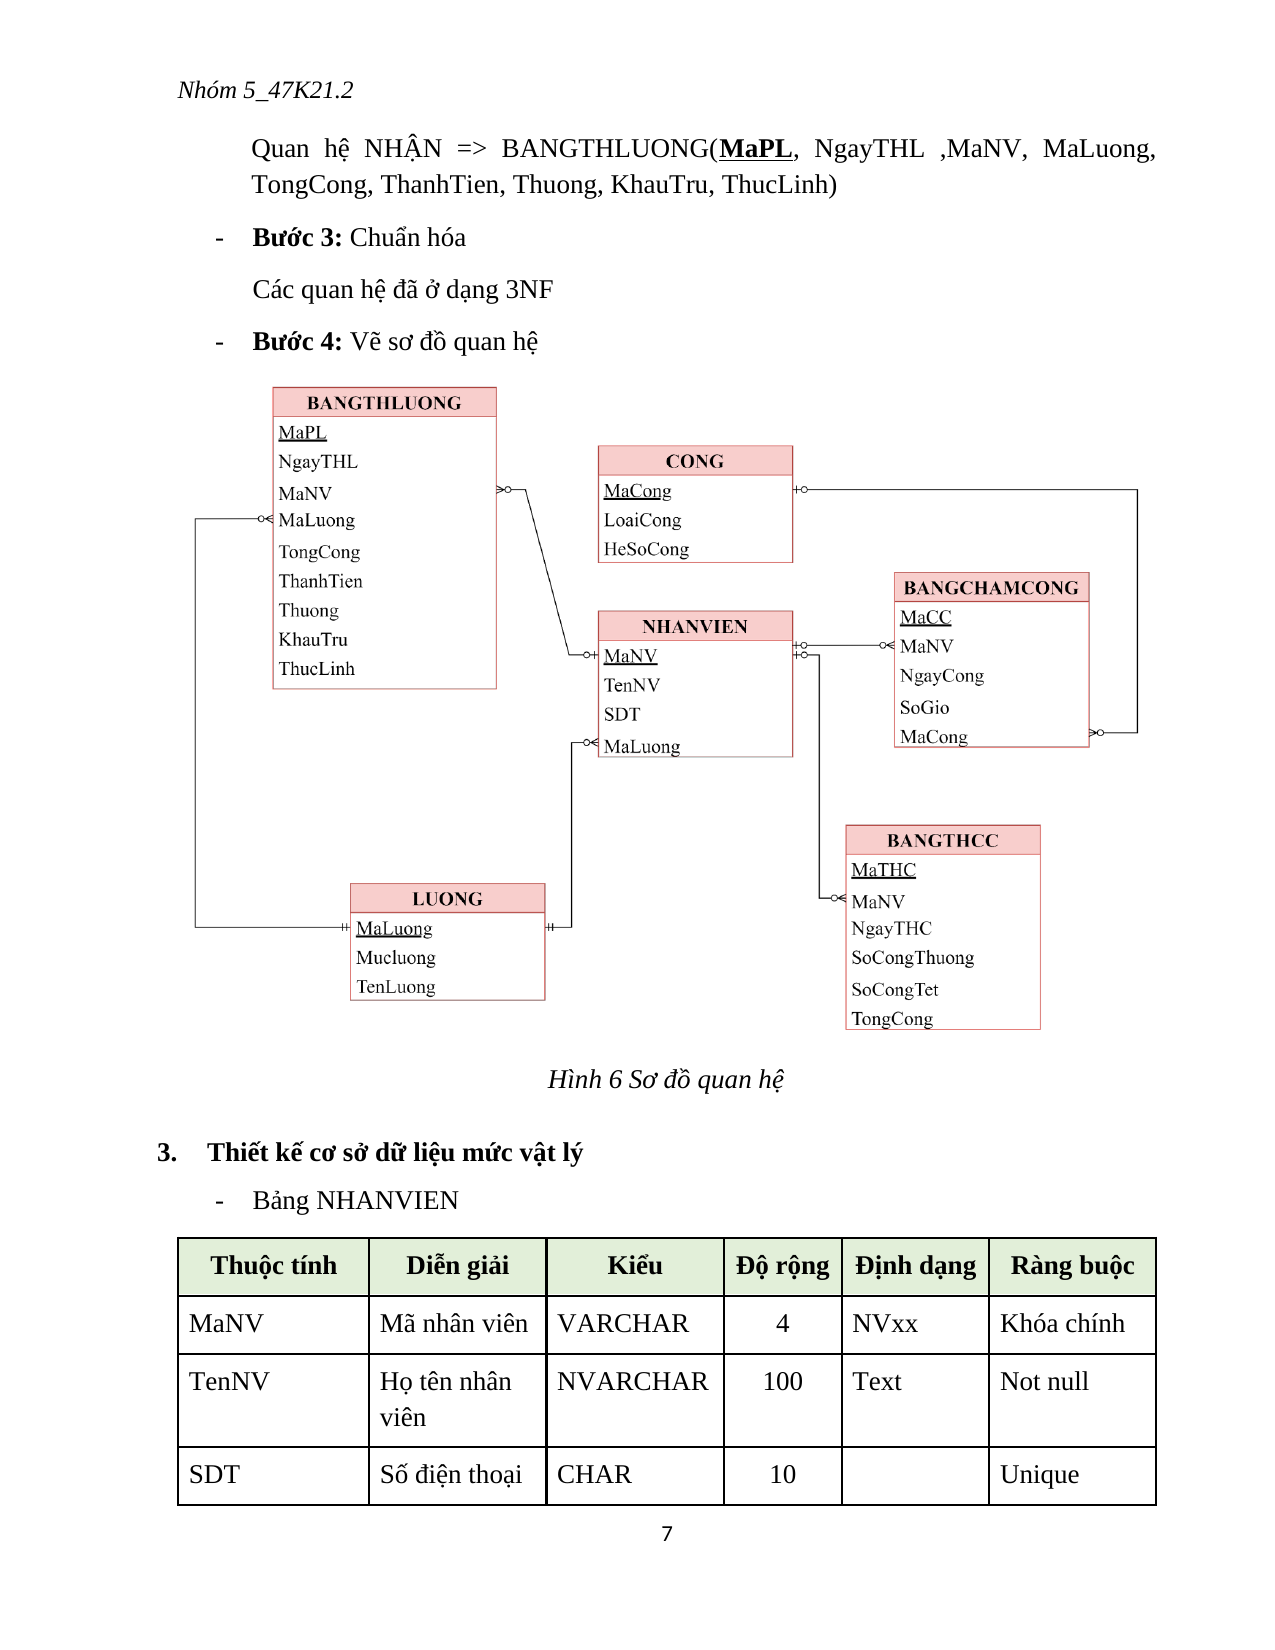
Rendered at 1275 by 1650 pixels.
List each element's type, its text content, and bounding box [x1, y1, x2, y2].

table_cell SDT [179, 1448, 368, 1504]
table_header Diễn giải [370, 1239, 545, 1294]
table_cell Họ tên nhân viên [370, 1355, 545, 1446]
text Hình 6 Sơ đồ quan hệ [177, 1063, 1157, 1094]
table_cell Not null [990, 1355, 1155, 1446]
list Bước 3: Chuẩn hóa [215, 221, 1157, 252]
table_header Độ rộng [725, 1239, 841, 1294]
table_cell Số điện thoại [370, 1448, 545, 1504]
table_cell TenNV [179, 1355, 368, 1446]
table_cell NVxx [843, 1297, 988, 1352]
table_cell Mã nhân viên [370, 1297, 545, 1352]
picture [177, 377, 1157, 1042]
table_cell VARCHAR [548, 1297, 723, 1352]
text Các quan hệ đã ở dạng 3NF [177, 273, 1157, 304]
table_header Thuộc tính [179, 1239, 368, 1294]
table_cell Text [843, 1355, 988, 1446]
table_cell 4 [725, 1297, 841, 1352]
table_header Ràng buộc [990, 1239, 1155, 1294]
table_cell [843, 1448, 988, 1504]
table_cell MaNV [179, 1297, 368, 1352]
list Bước 4: Vẽ sơ đồ quan hệ [215, 325, 1157, 357]
table_header Kiểu [548, 1239, 723, 1294]
table_cell 100 [725, 1355, 841, 1446]
table_header Định dạng [843, 1239, 988, 1294]
table_cell Khóa chính [990, 1297, 1155, 1352]
subtitle Thiết kế cơ sở dữ liệu mức vật lý [177, 1136, 1157, 1167]
list Bảng NHANVIEN [215, 1184, 1157, 1215]
table_cell Unique [990, 1448, 1155, 1504]
text Quan hệ NHẬN => BANGTHLUONG(MaPL, NgayTHL ,MaNV, MaLuong, TongCong, ThanhTien, Thuong, KhauTru, ThucLinh) [251, 132, 1157, 199]
table_cell CHAR [548, 1448, 723, 1504]
table_cell NVARCHAR [548, 1355, 723, 1446]
table_cell 10 [725, 1448, 841, 1504]
